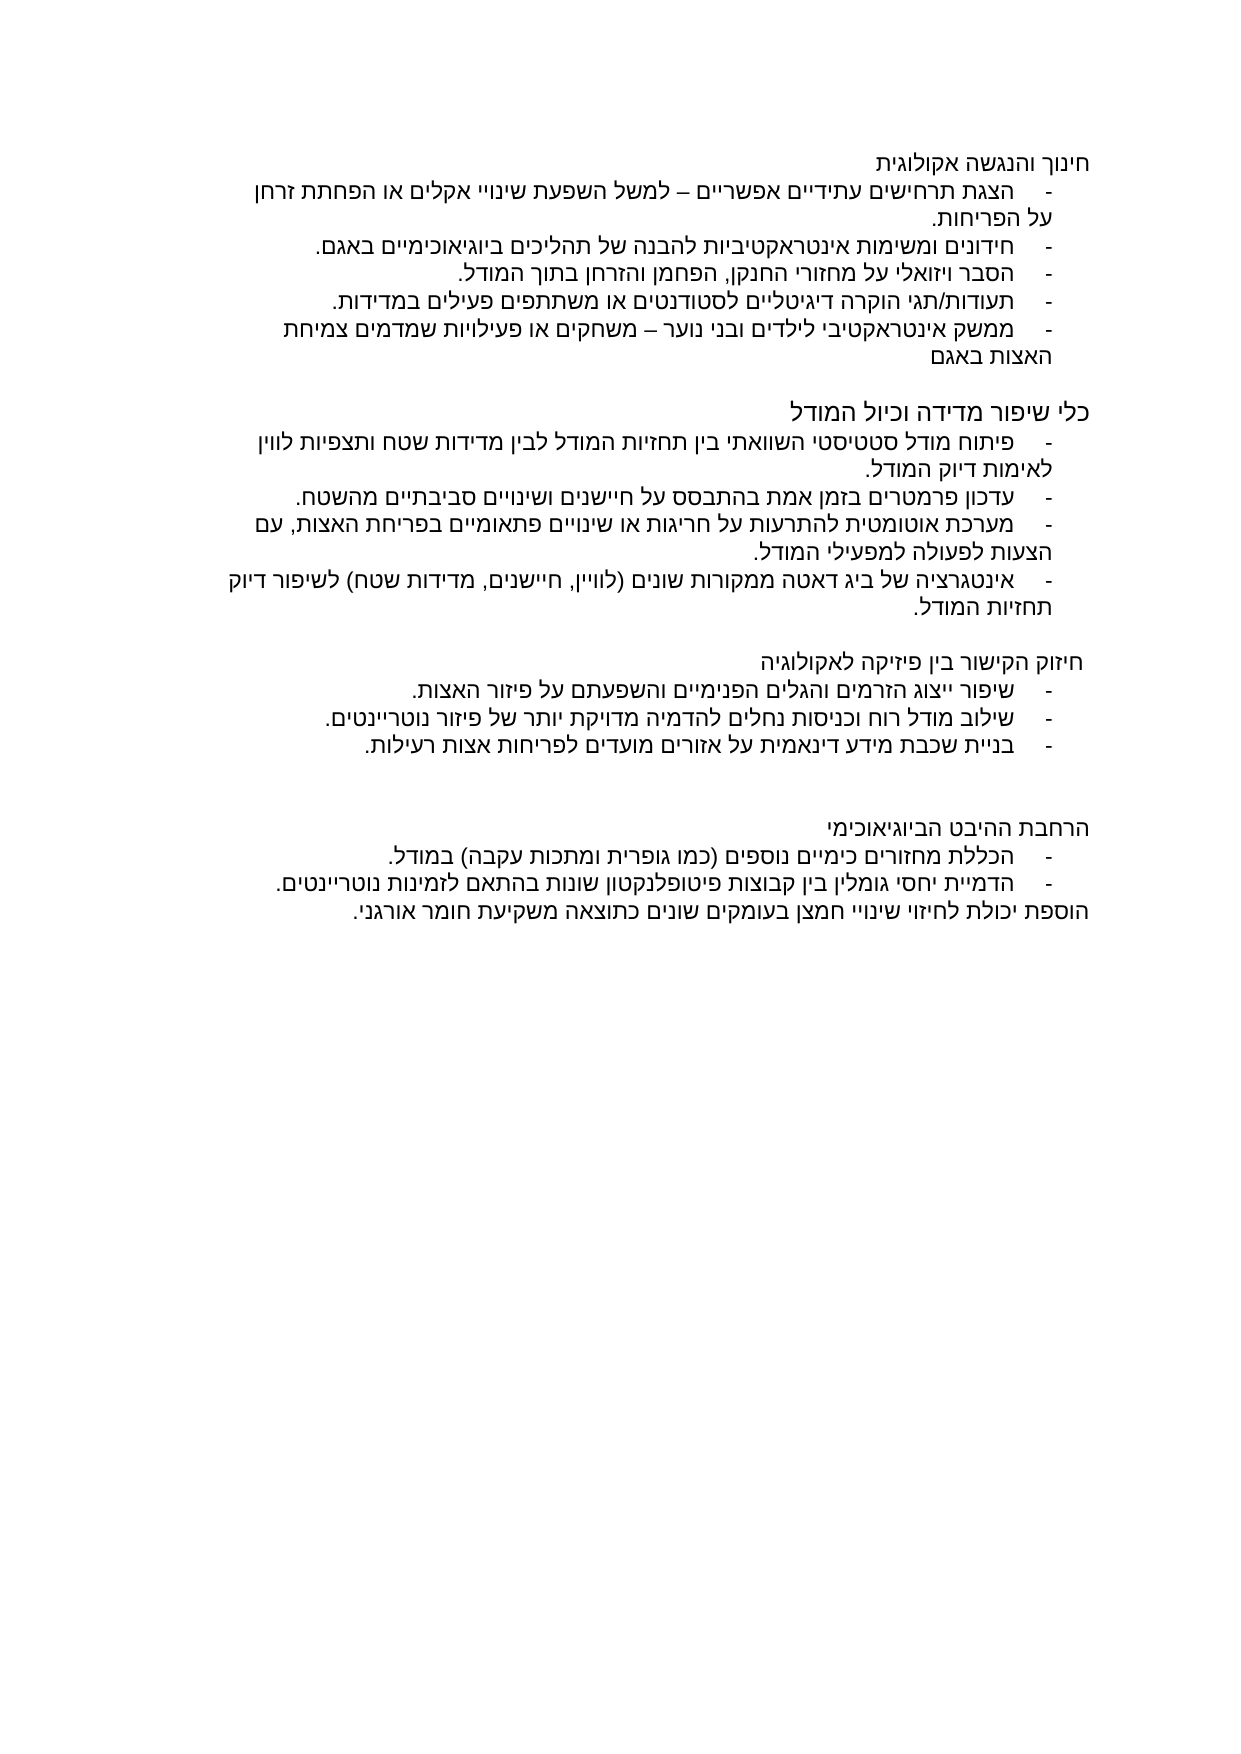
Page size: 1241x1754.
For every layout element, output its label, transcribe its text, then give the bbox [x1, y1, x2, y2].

text - הסבר ויזואלי על מחזורי החנקן, הפחמן והזרחן בתוך המודל. [225, 260, 1053, 287]
text - הדמיית יחסי גומלין בין קבוצות פיטופלנקטון שונות בהתאם לזמינות נוטריינטים. [225, 870, 1053, 897]
text - פיתוח מודל סטטיסטי השוואתי בין תחזיות המודל לבין מדידות שטח ותצפיות לווין לאימות דיוק המודל. [225, 428, 1053, 482]
text - ממשק אינטראקטיבי לילדים ובני נוער – משחקים או פעילויות שמדמים צמיחת האצות באגם [225, 316, 1053, 369]
text חינוך והנגשה אקולוגית [150, 150, 1090, 176]
text הרחבת ההיבט הביוגיאוכימי [150, 815, 1090, 841]
text - בניית שכבת מידע דינאמית על אזורים מועדים לפריחות אצות רעילות. [225, 732, 1053, 758]
text - הצגת תרחישים עתידיים אפשריים – למשל השפעת שינויי אקלים או הפחתת זרחן על הפריחות. [225, 178, 1053, 232]
text - אינטגרציה של ביג דאטה ממקורות שונים (לוויין, חיישנים, מדידות שטח) לשיפור דיוק תחזיות המודל. [225, 567, 1053, 621]
text - מערכת אוטומטית להתרעות על חריגות או שינויים פתאומיים בפריחת האצות, עם הצעות לפעולה למפעילי המודל. [225, 511, 1053, 565]
text - חידונים ומשימות אינטראקטיביות להבנה של תהליכים ביוגיאוכימיים באגם. [225, 233, 1053, 259]
text - הכללת מחזורים כימיים נוספים (כמו גופרית ומתכות עקבה) במודל. [225, 843, 1053, 869]
text - תעודות/תגי הוקרה דיגיטליים לסטודנטים או משתתפים פעילים במדידות. [225, 288, 1053, 314]
text - עדכון פרמטרים בזמן אמת בהתבסס על חיישנים ושינויים סביבתיים מהשטח. [225, 484, 1053, 510]
text כלי שיפור מדידה וכיול המודל [150, 398, 1090, 427]
text - שיפור ייצוג הזרמים והגלים הפנימיים והשפעתם על פיזור האצות. [225, 677, 1053, 703]
text הוספת יכולת לחיזוי שינויי חמצן בעומקים שונים כתוצאה משקיעת חומר אורגני. [225, 898, 1090, 924]
text חיזוק הקישור בין פיזיקה לאקולוגיה [150, 649, 1090, 676]
text - שילוב מודל רוח וכניסות נחלים להדמיה מדויקת יותר של פיזור נוטריינטים. [225, 704, 1053, 731]
